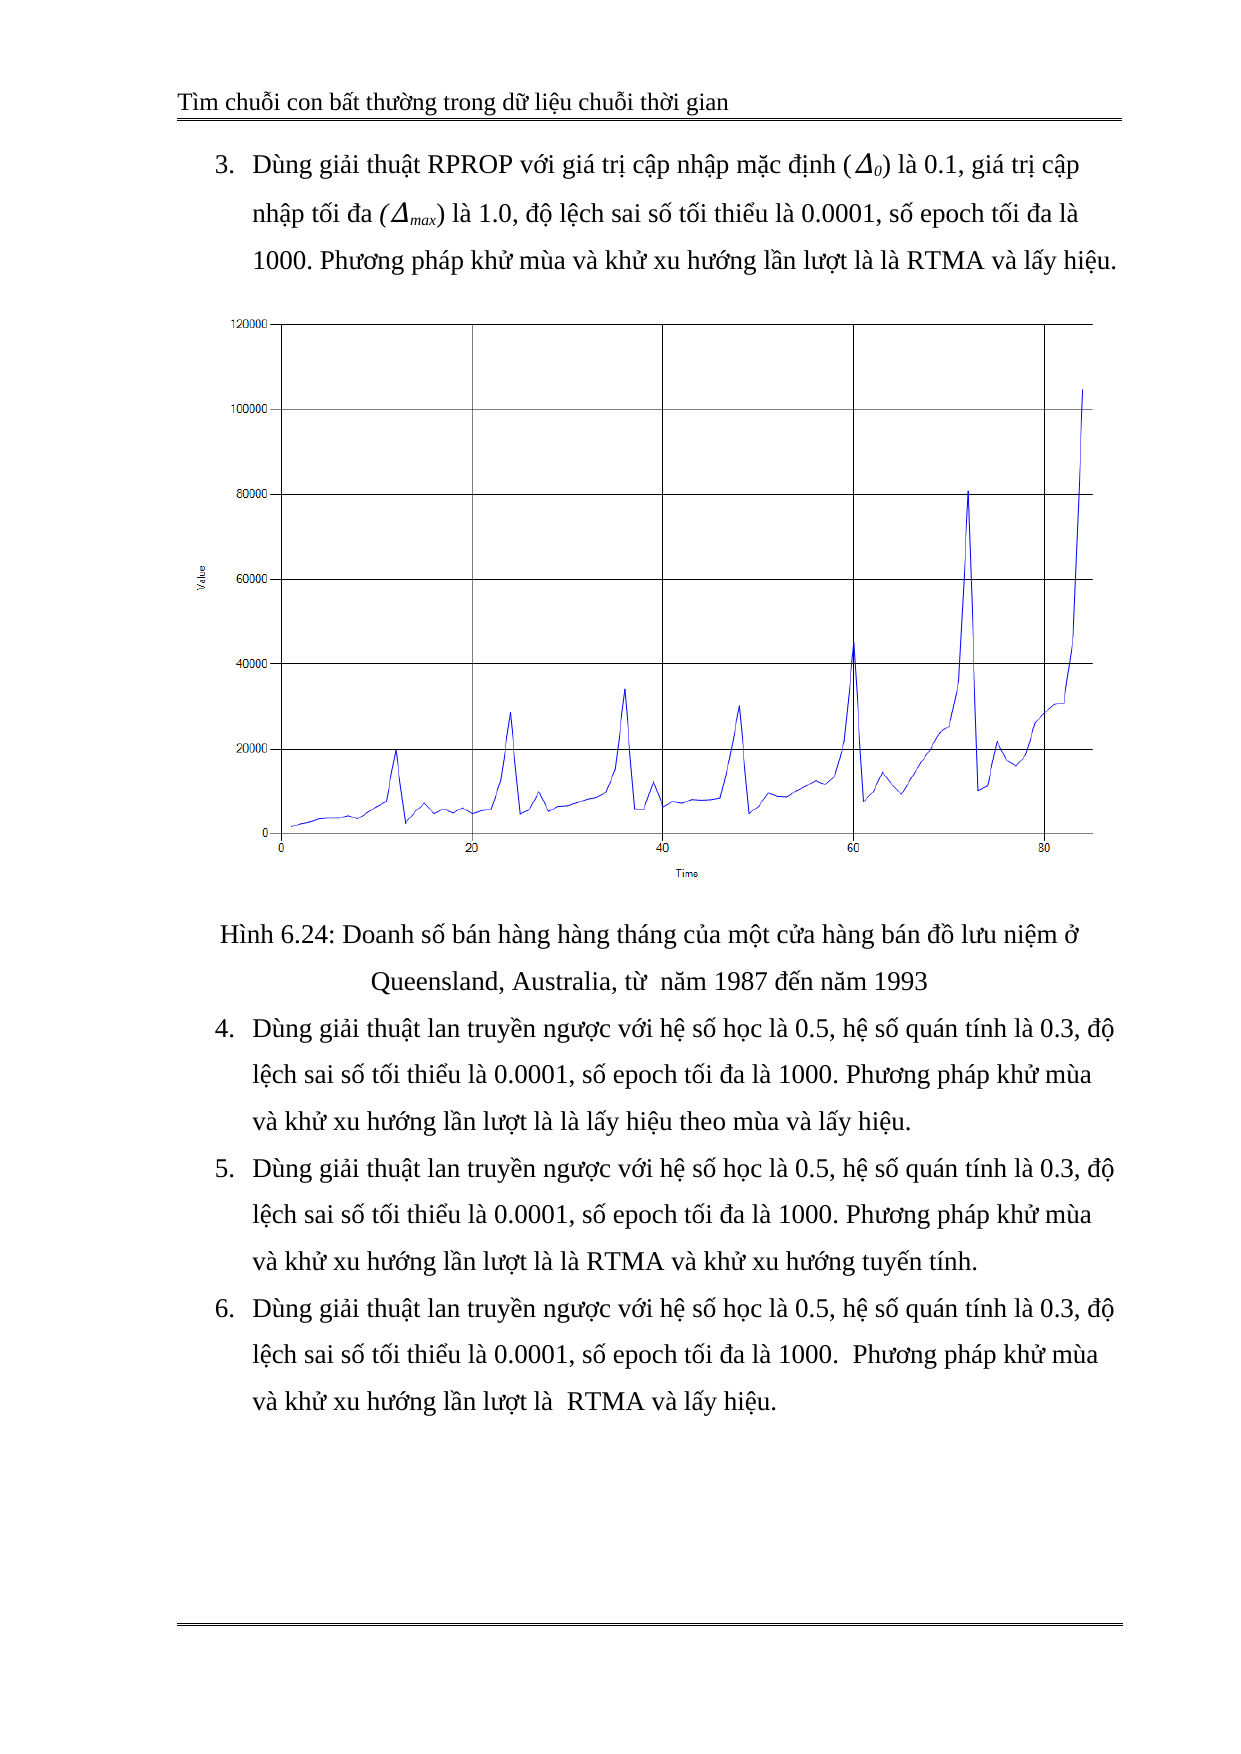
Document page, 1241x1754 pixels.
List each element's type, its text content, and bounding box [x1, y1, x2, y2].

list Dùng giải thuật lan truyền ngược với hệ số học là 0.5, hệ số quán tính là 0.3, độ lệch sai số tối thiểu là 0.0001, số epoch tối đa là 1000. Phương pháp khử mùa và khử xu hướng lần lượt là là RTMA và khử xu hướng tuyến tính. [214, 1152, 1122, 1276]
list Dùng giải thuật RPROP với giá trị cập nhập mặc định (∆0) là 0.1, giá trị cập nhập tối đa (∆max) là 1.0, độ lệch sai số tối thiểu là 0.0001, số epoch tối đa là 1000. Phương pháp khử mùa và khử xu hướng lần lượt là là RTMA và lấy hiệu. [214, 147, 1122, 275]
list Dùng giải thuật lan truyền ngược với hệ số học là 0.5, hệ số quán tính là 0.3, độ lệch sai số tối thiểu là 0.0001, số epoch tối đa là 1000. Phương pháp khử mùa và khử xu hướng lần lượt là là lấy hiệu theo mùa và lấy hiệu. [214, 1012, 1122, 1136]
picture [177, 311, 1122, 891]
list Dùng giải thuật lan truyền ngược với hệ số học là 0.5, hệ số quán tính là 0.3, độ lệch sai số tối thiểu là 0.0001, số epoch tối đa là 1000. Phương pháp khử mùa và khử xu hướng lần lượt là RTMA và lấy hiệu. [214, 1292, 1122, 1416]
